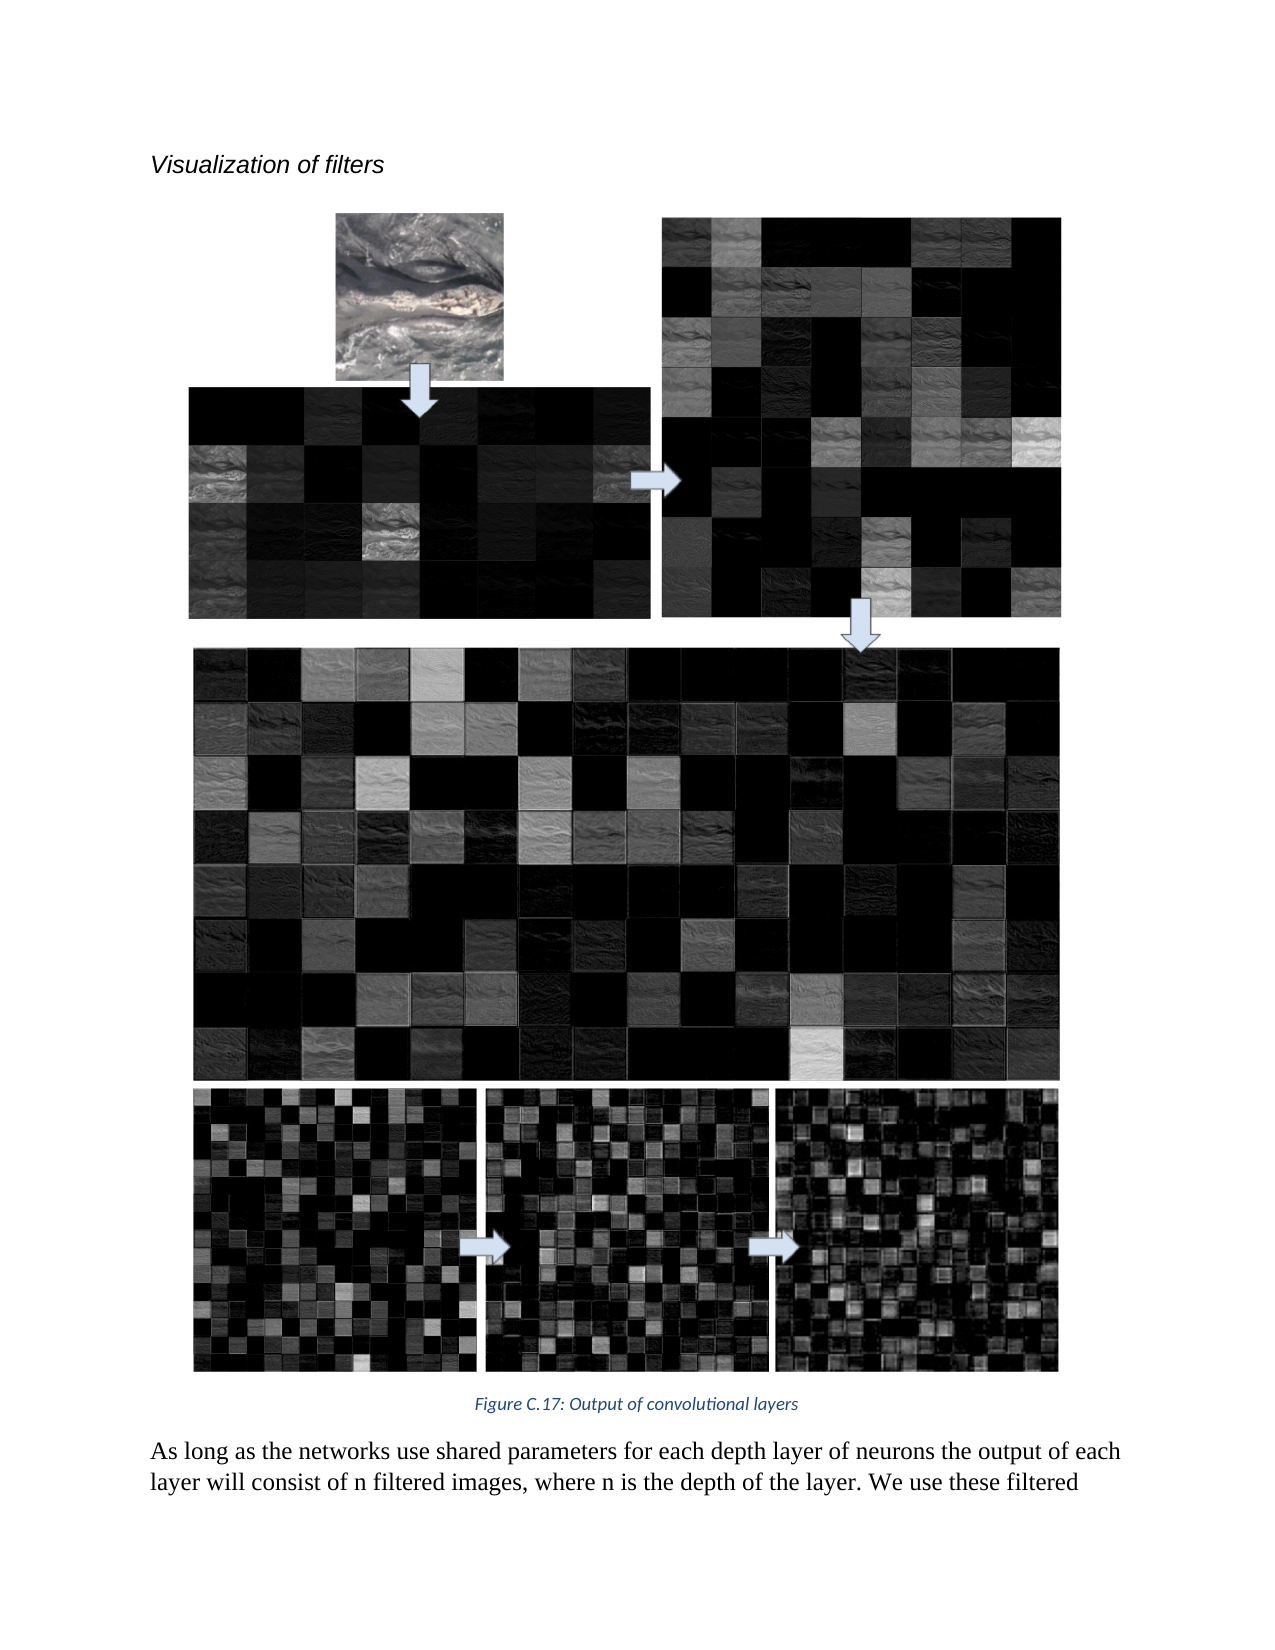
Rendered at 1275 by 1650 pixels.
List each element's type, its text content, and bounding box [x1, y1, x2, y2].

subtitle Visualization of filters [150, 150, 1125, 179]
text Figure C.17: Output of convolutional layers [150, 1392, 1125, 1415]
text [150, 1436, 1125, 1496]
picture [167, 185, 1108, 1390]
